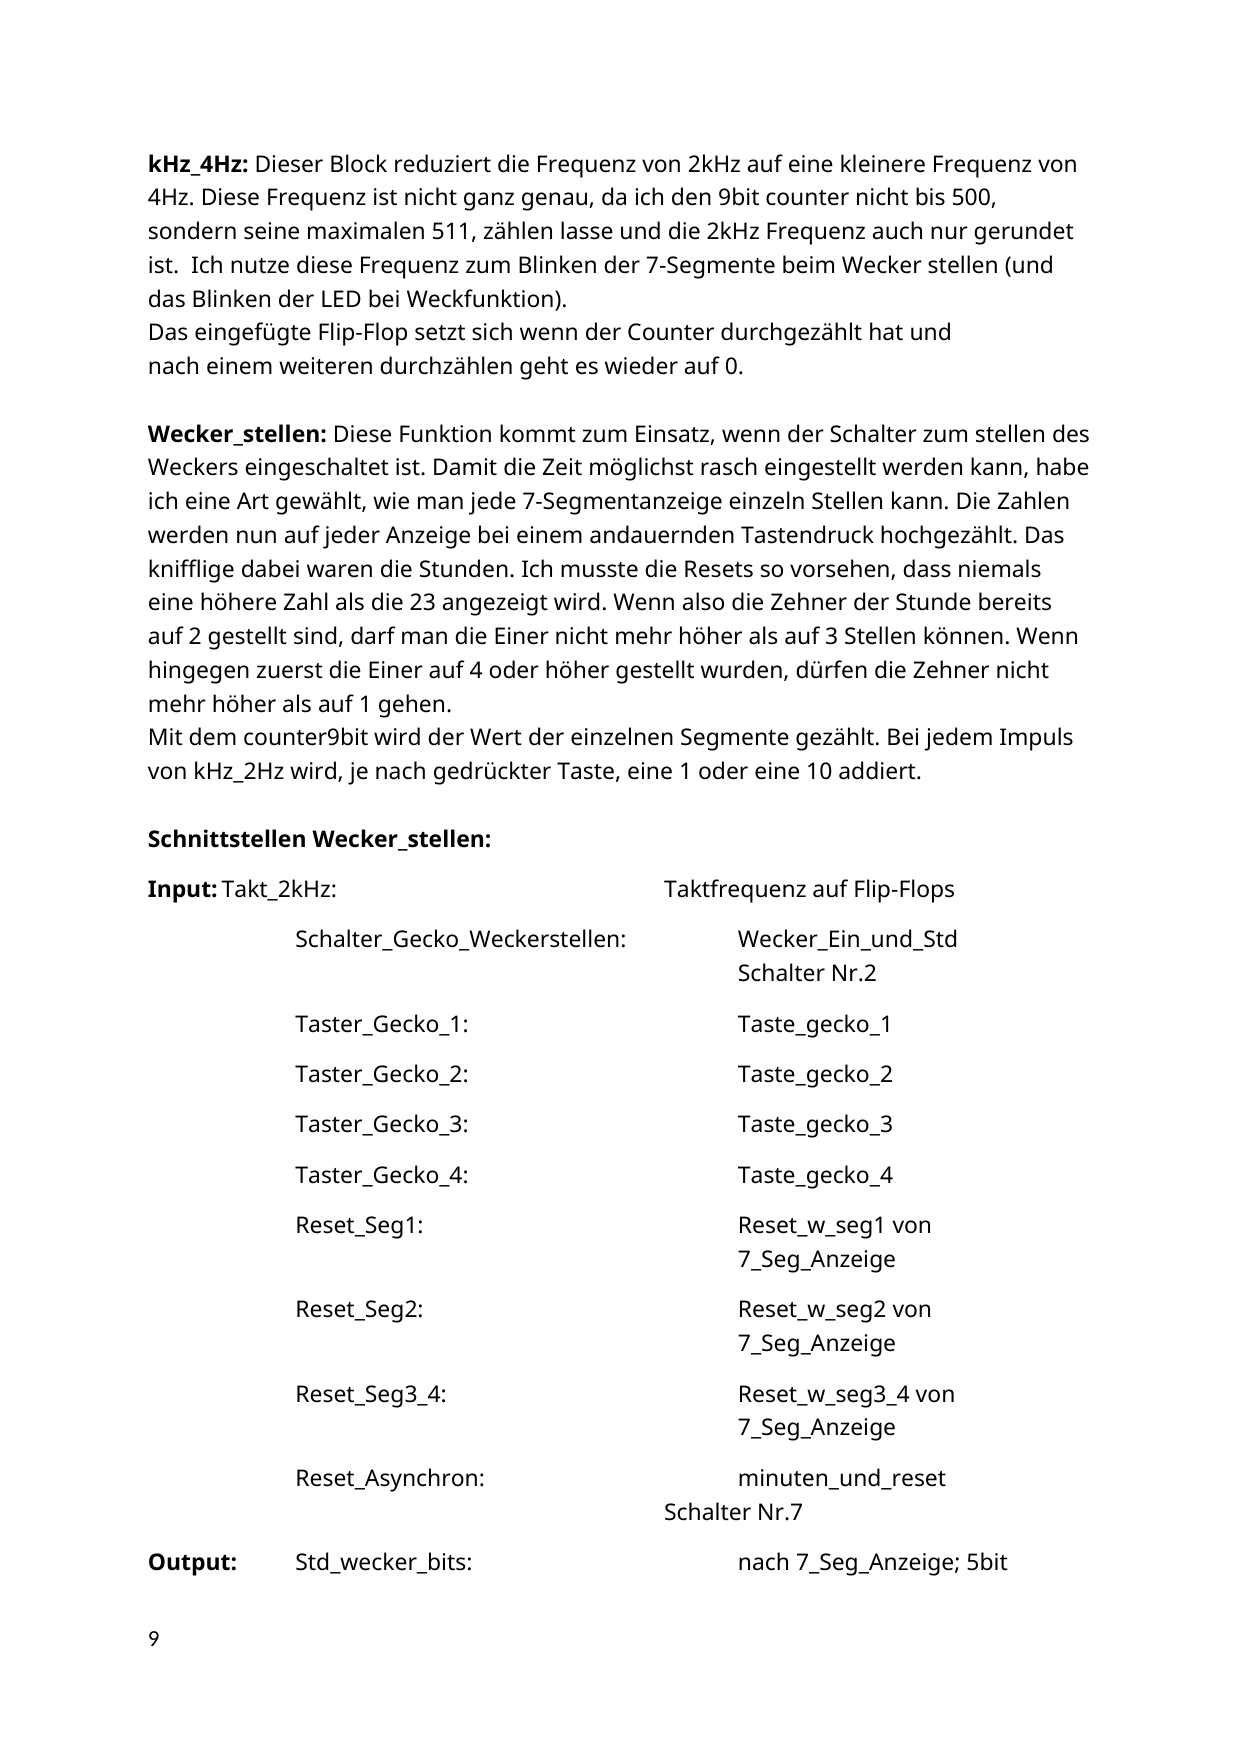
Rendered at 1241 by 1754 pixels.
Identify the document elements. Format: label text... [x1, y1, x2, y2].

text kHz_4Hz: Dieser Block reduziert die Frequenz von 2kHz auf eine kleinere Frequenz von 4Hz. Diese Frequenz ist nicht ganz genau, da ich den 9bit counter nicht bis 500, sondern seine maximalen 511, zählen lasse und die 2kHz Frequenz auch nur gerundet ist. Ich nutze diese Frequenz zum Blinken der 7-Segmente beim Wecker stellen (und das Blinken der LED bei Weckfunktion). [148, 148, 1093, 314]
text Taster_Gecko_3: Taste_gecko_3 [148, 1108, 1093, 1140]
text Mit dem counter9bit wird der Wert der einzelnen Segmente gezählt. Bei jedem Impuls von kHz_2Hz wird, je nach gedrückter Taste, eine 1 oder eine 10 addiert. [148, 721, 1093, 786]
text Reset_Seg3_4: Reset_w_seg3_4 von 7_Seg_Anzeige [295, 1378, 1093, 1443]
text Taster_Gecko_1: Taste_gecko_1 [221, 1008, 1093, 1039]
text Input: Takt_2kHz: Taktfrequenz auf Flip-Flops [148, 873, 1093, 904]
text Schalter_Gecko_Weckerstellen: Wecker_Ein_und_Std Schalter Nr.2 [221, 923, 1093, 988]
text Wecker_stellen: Diese Funktion kommt zum Einsatz, wenn der Schalter zum stellen des Weckers eingeschaltet ist. Damit die Zeit möglichst rasch eingestellt werden kann, habe ich eine Art gewählt, wie man jede 7-Segmentanzeige einzeln Stellen kann. Die Zahlen werden nun auf jeder Anzeige bei einem andauernden Tastendruck hochgezählt. Das knifflige dabei waren die Stunden. Ich musste die Resets so vorsehen, dass niemals eine höhere Zahl als die 23 angezeigt wird. Wenn also die Zehner der Stunde bereits auf 2 gestellt sind, darf man die Einer nicht mehr höher als auf 3 Stellen können. Wenn hingegen zuerst die Einer auf 4 oder höher gestellt wurden, dürfen die Zehner nicht mehr höher als auf 1 gehen. [148, 418, 1093, 719]
text Taster_Gecko_4: Taste_gecko_4 [148, 1159, 1093, 1190]
text Reset_Seg1: Reset_w_seg1 von 7_Seg_Anzeige [295, 1209, 1093, 1274]
text nach einem weiteren durchzählen geht es wieder auf 0. [148, 350, 1093, 381]
text Output: Std_wecker_bits: nach 7_Seg_Anzeige; 5bit [148, 1546, 1093, 1577]
text Reset_Seg2: Reset_w_seg2 von 7_Seg_Anzeige [295, 1293, 1093, 1358]
text Reset_Asynchron: minuten_und_reset Schalter Nr.7 [148, 1462, 1093, 1527]
text Das eingefügte Flip-Flop setzt sich wenn der Counter durchgezählt hat und [148, 316, 1093, 348]
text Schnittstellen Wecker_stellen: [148, 823, 1093, 854]
text Taster_Gecko_2: Taste_gecko_2 [221, 1058, 1093, 1089]
